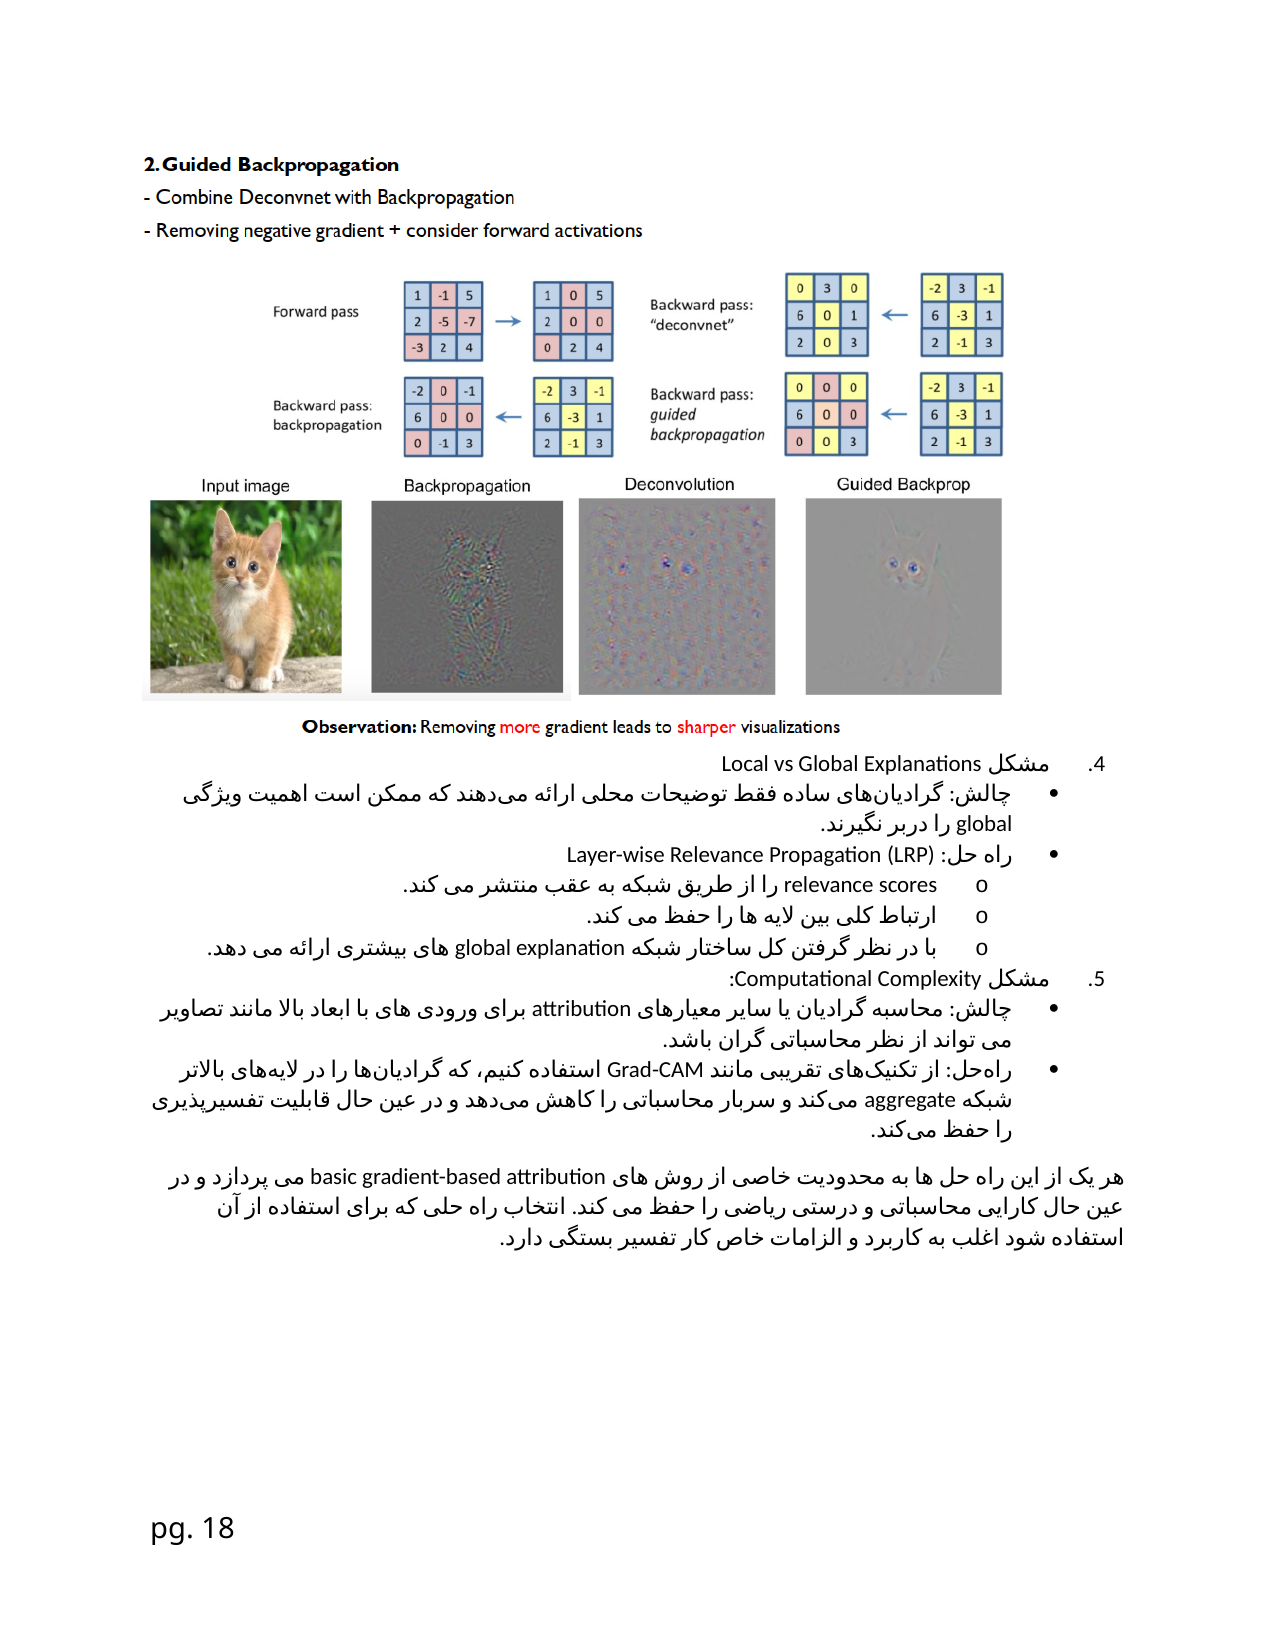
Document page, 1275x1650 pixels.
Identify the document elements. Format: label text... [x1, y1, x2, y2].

picture [137, 465, 1013, 747]
list مشکل Local vs Global Explanations [150, 749, 1087, 777]
text هر یک از این راه حل ها به محدودیت خاصی از روش های basic gradient-based attribution می پردازد و در عین حال کارایی محاسباتی و درستی ریاضی را حفظ می کند. انتخاب راه حلی که برای استفاده از آن استفاده شود اغلب به کاربرد و الزامات خاص کار تفسیر بستگی دارد. [150, 1162, 1125, 1251]
list relevance scores را از طریق شبکه به عقب منتشر می کند. [150, 870, 975, 899]
picture [138, 150, 1013, 464]
list ارتباط کلی بین لایه ها را حفظ می کند. [150, 901, 975, 931]
list با در نظر گرفتن کل ساختار شبکه global explanation های بیشتری ارائه می دهد. [150, 933, 975, 962]
list راه‌حل: از تکنیک‌های تقریبی مانند Grad-CAM استفاده کنیم، که گرادیان‌ها را در لایه‌های بالاتر شبکه aggregate می‌کند و سربار محاسباتی را کاهش می‌دهد و در عین حال قابلیت تفسیرپذیری را حفظ می‌کند. [150, 1055, 1050, 1143]
list چالش: محاسبه گرادیان یا سایر معیارهای attribution برای ورودی های با ابعاد بالا مانند تصاویر می تواند از نظر محاسباتی گران باشد. [150, 994, 1050, 1053]
list مشکل Computational Complexity: [150, 964, 1087, 992]
list راه حل: Layer-wise Relevance Propagation (LRP) [150, 840, 1050, 868]
list چالش: گرادیان‌های ساده فقط توضیحات محلی ارائه می‌دهند که ممکن است اهمیت ویژگی global را دربر نگیرند. [150, 779, 1050, 838]
